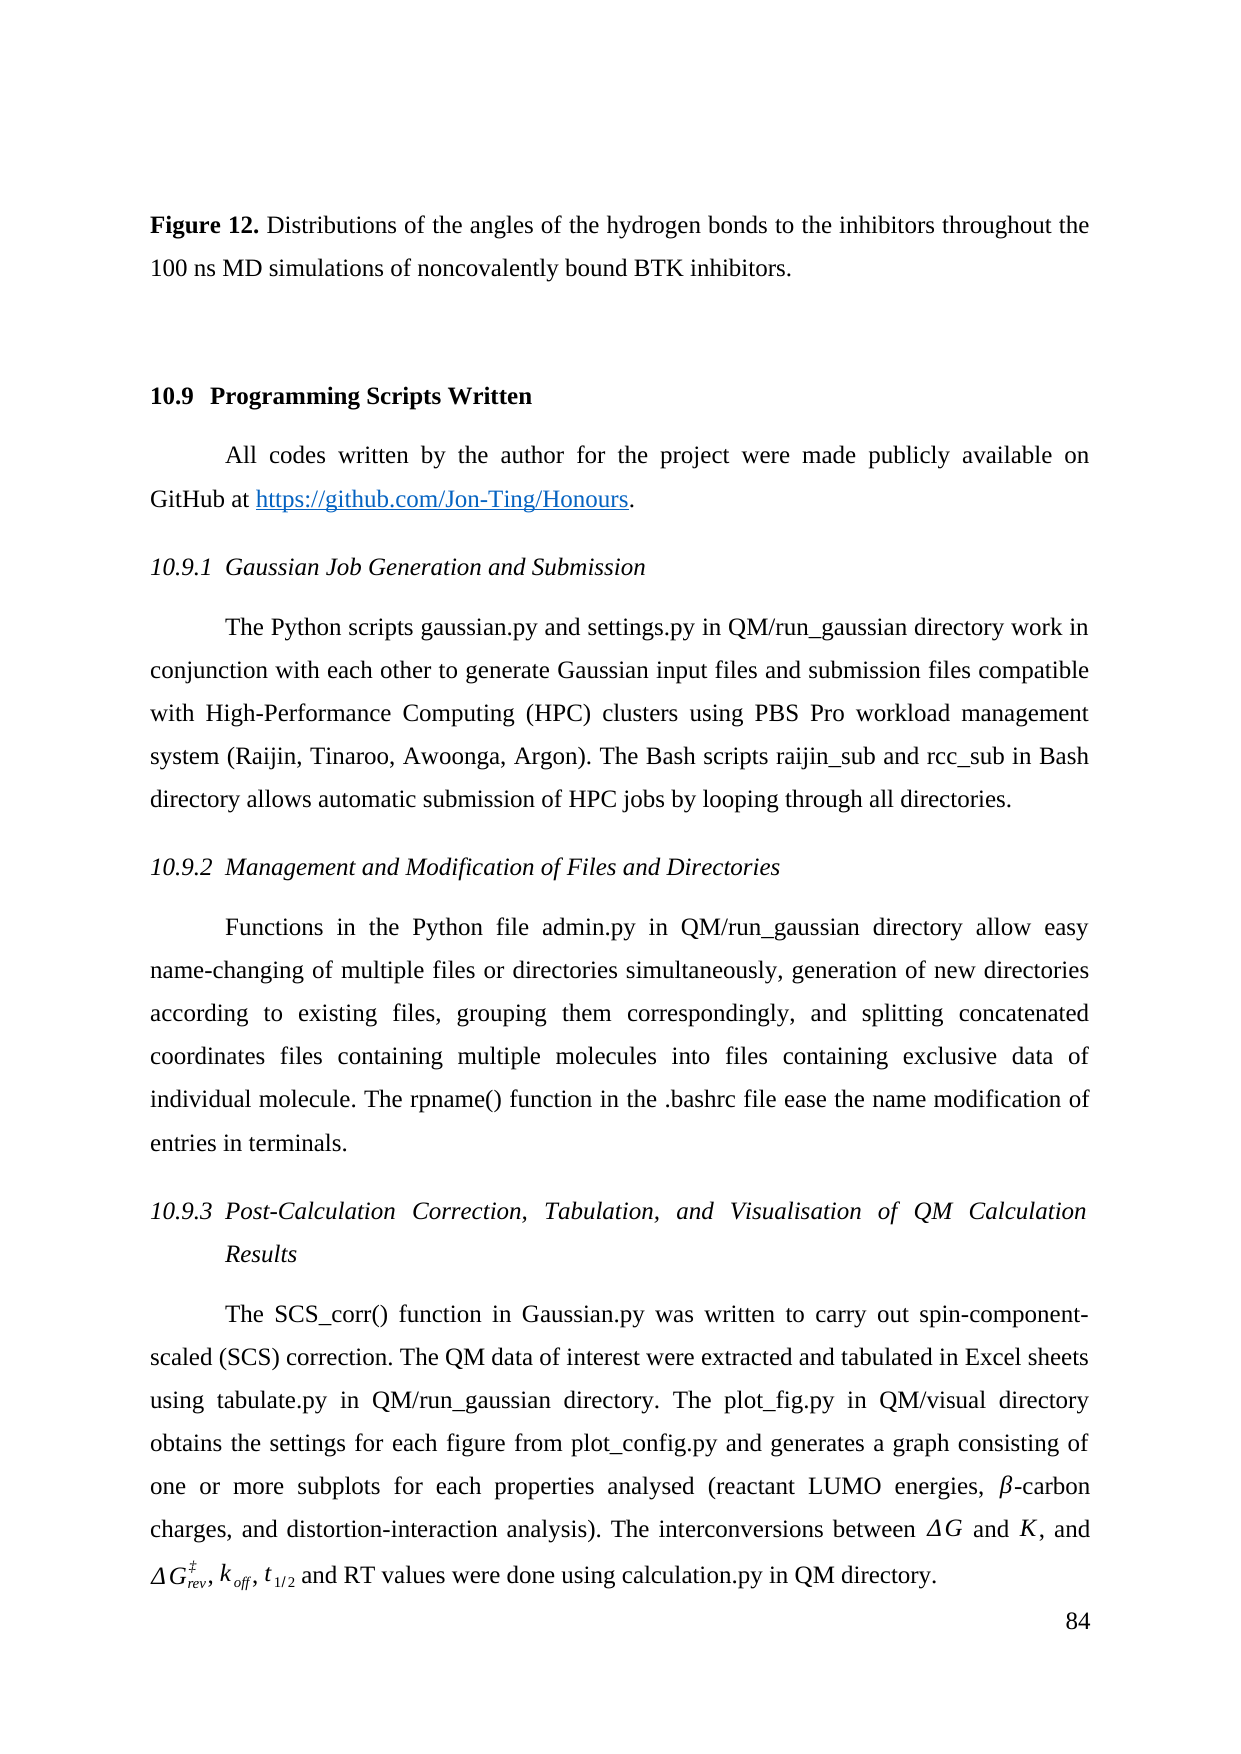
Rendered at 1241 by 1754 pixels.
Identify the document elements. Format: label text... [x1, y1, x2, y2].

subtitle Programming Scripts Written [150, 381, 1090, 409]
text All codes written by the author for the project were made publicly available on GitHub at https://github.com/Jon-Ting/Honours. [150, 441, 1090, 512]
text The Python scripts gaussian.py and settings.py in QM/run_gaussian directory work in conjunction with each other to generate Gaussian input files and submission files compatible with High-Performance Computing (HPC) clusters using PBS Pro workload management system (Raijin, Tinaroo, Awoonga, Argon). The Bash scripts raijin_sub and rcc_sub in Bash directory allows automatic submission of HPC jobs by looping through all directories. [150, 612, 1090, 813]
text Functions in the Python file admin.py in QM/run_gaussian directory allow easy name-changing of multiple files or directories simultaneously, generation of new directories according to existing files, grouping them correspondingly, and splitting concatenated coordinates files containing multiple molecules into files containing exclusive data of individual molecule. The rpname() function in the .bashrc file ease the name modification of entries in terminals. [150, 912, 1090, 1156]
text The SCS_corr() function in Gaussian.py was written to carry out spin-component-scaled (SCS) correction. The QM data of interest were extracted and tabulated in Excel sheets using tabulate.py in QM/run_gaussian directory. The plot_fig.py in QM/visual directory obtains the settings for each figure from plot_config.py and generates a graph consisting of one or more subplots for each properties analysed (reactant LUMO energies, -carbon charges, and distortion-interaction analysis). The interconversions between and , and , , and RT values were done using calculation.py in QM directory. [150, 1299, 1090, 1592]
subtitle Gaussian Job Generation and Submission [150, 552, 1090, 581]
subtitle Post-Calculation Correction, Tabulation, and Visualisation of QM Calculation Results [150, 1196, 1090, 1268]
subtitle Management and Modification of Files and Directories [150, 852, 1090, 881]
text Figure 12. Distributions of the angles of the hydrogen bonds to the inhibitors throughout the 100 ns MD simulations of noncovalently bound BTK inhibitors. [150, 210, 1090, 282]
